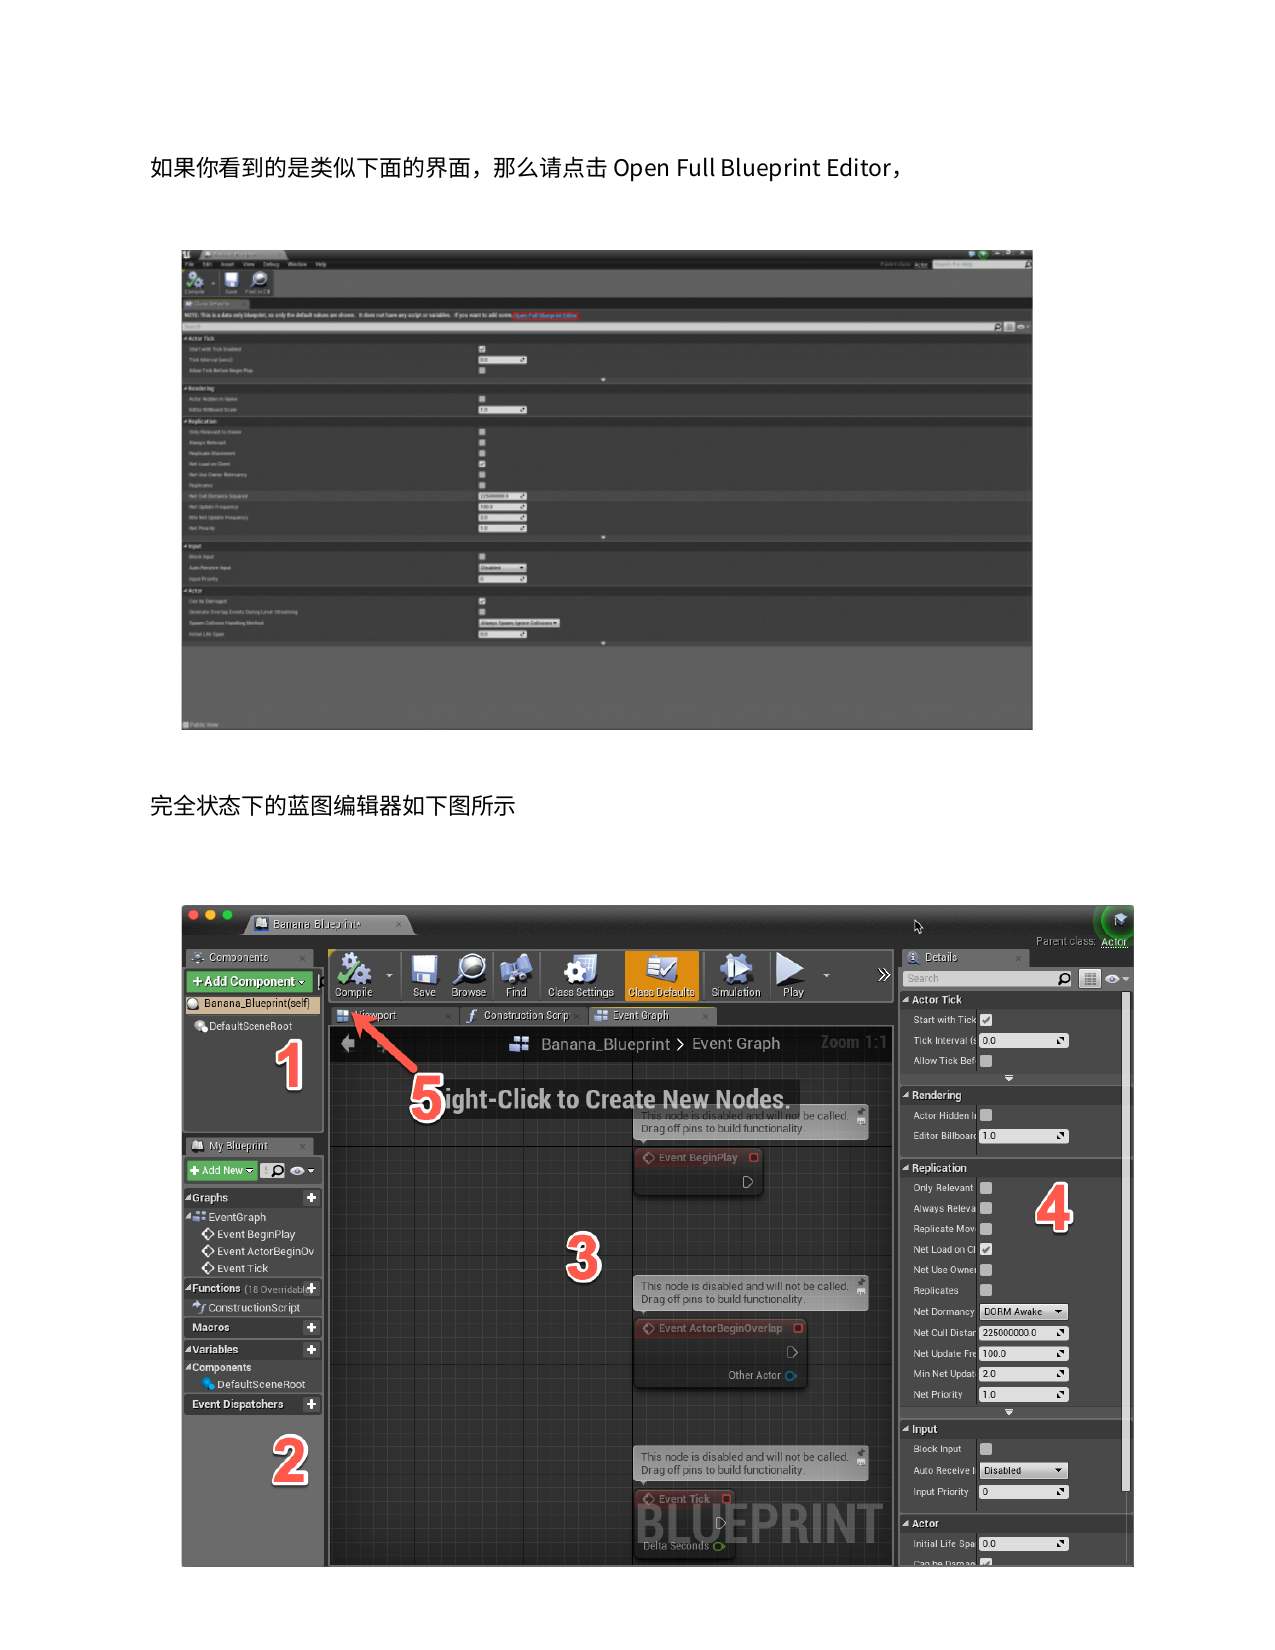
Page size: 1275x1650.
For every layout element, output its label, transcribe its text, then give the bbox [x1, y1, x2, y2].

text 如果你看到的是类似下面的界面，那么请点击Open Full Blueprint Editor， [150, 150, 1125, 183]
text 完全状态下的蓝图编辑器如下图所示 [150, 787, 1125, 821]
picture [181, 250, 1033, 730]
picture [181, 905, 1157, 1567]
